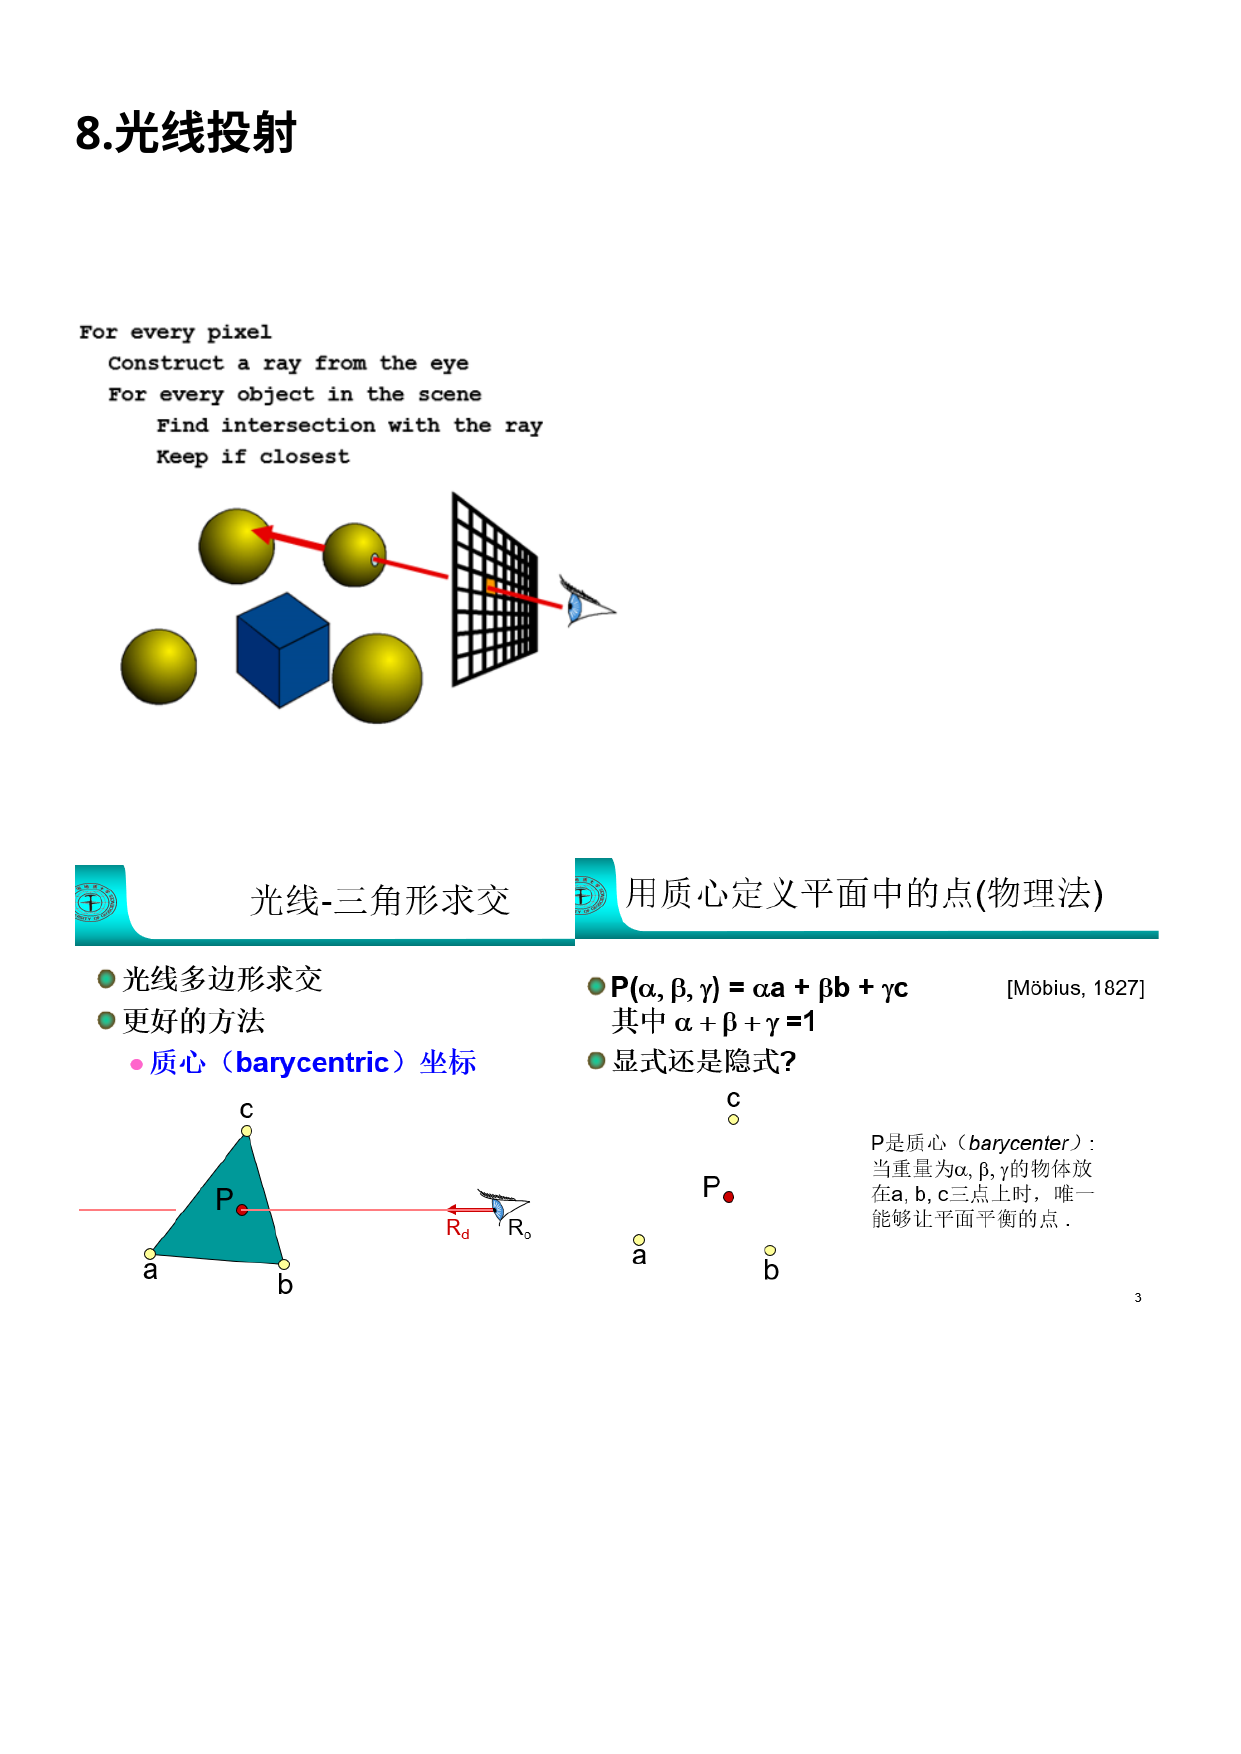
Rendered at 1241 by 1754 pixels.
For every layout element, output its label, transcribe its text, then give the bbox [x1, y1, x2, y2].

picture [75, 306, 625, 729]
subtitle 8.光线投射 [75, 81, 1165, 178]
picture [75, 858, 1159, 1312]
